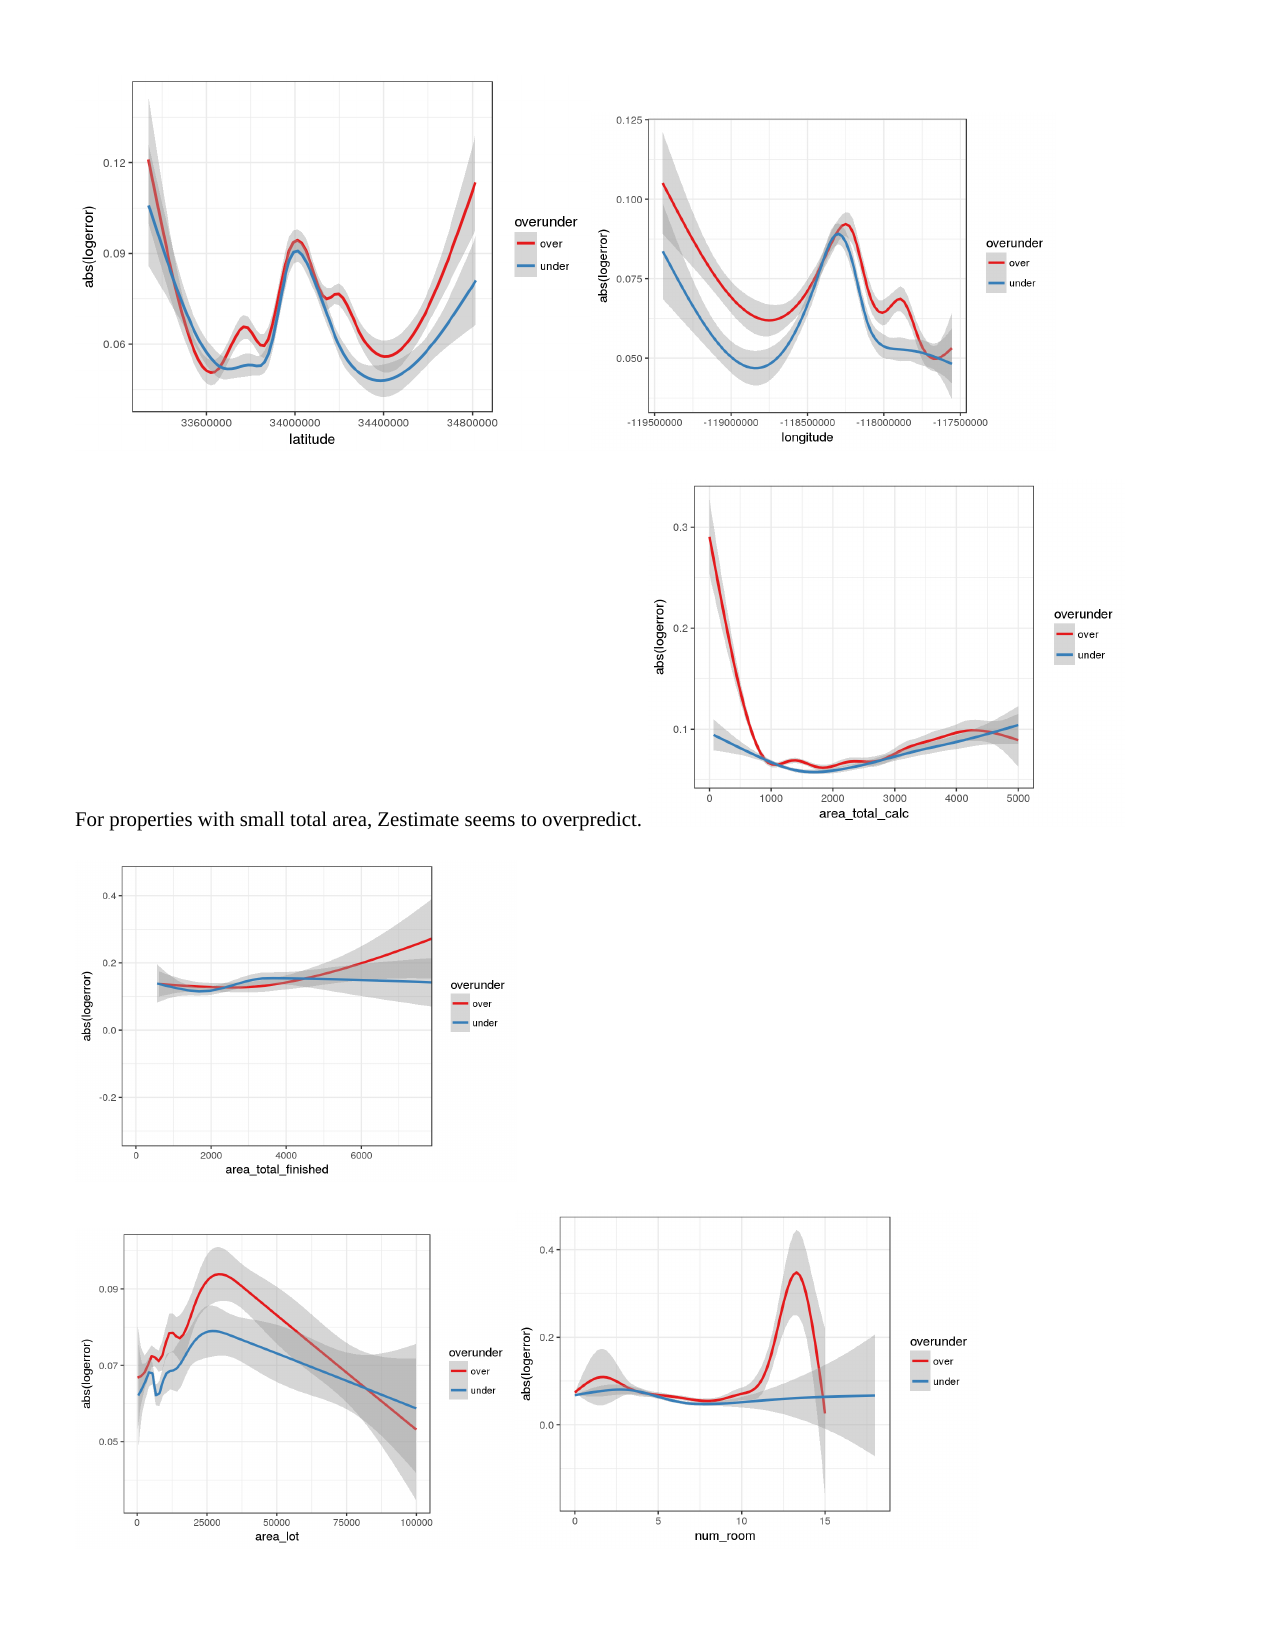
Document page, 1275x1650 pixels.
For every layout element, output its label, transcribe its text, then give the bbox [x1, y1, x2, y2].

picture [75, 75, 1056, 451]
picture [647, 479, 1125, 827]
picture [75, 860, 517, 1182]
picture [75, 1210, 980, 1549]
